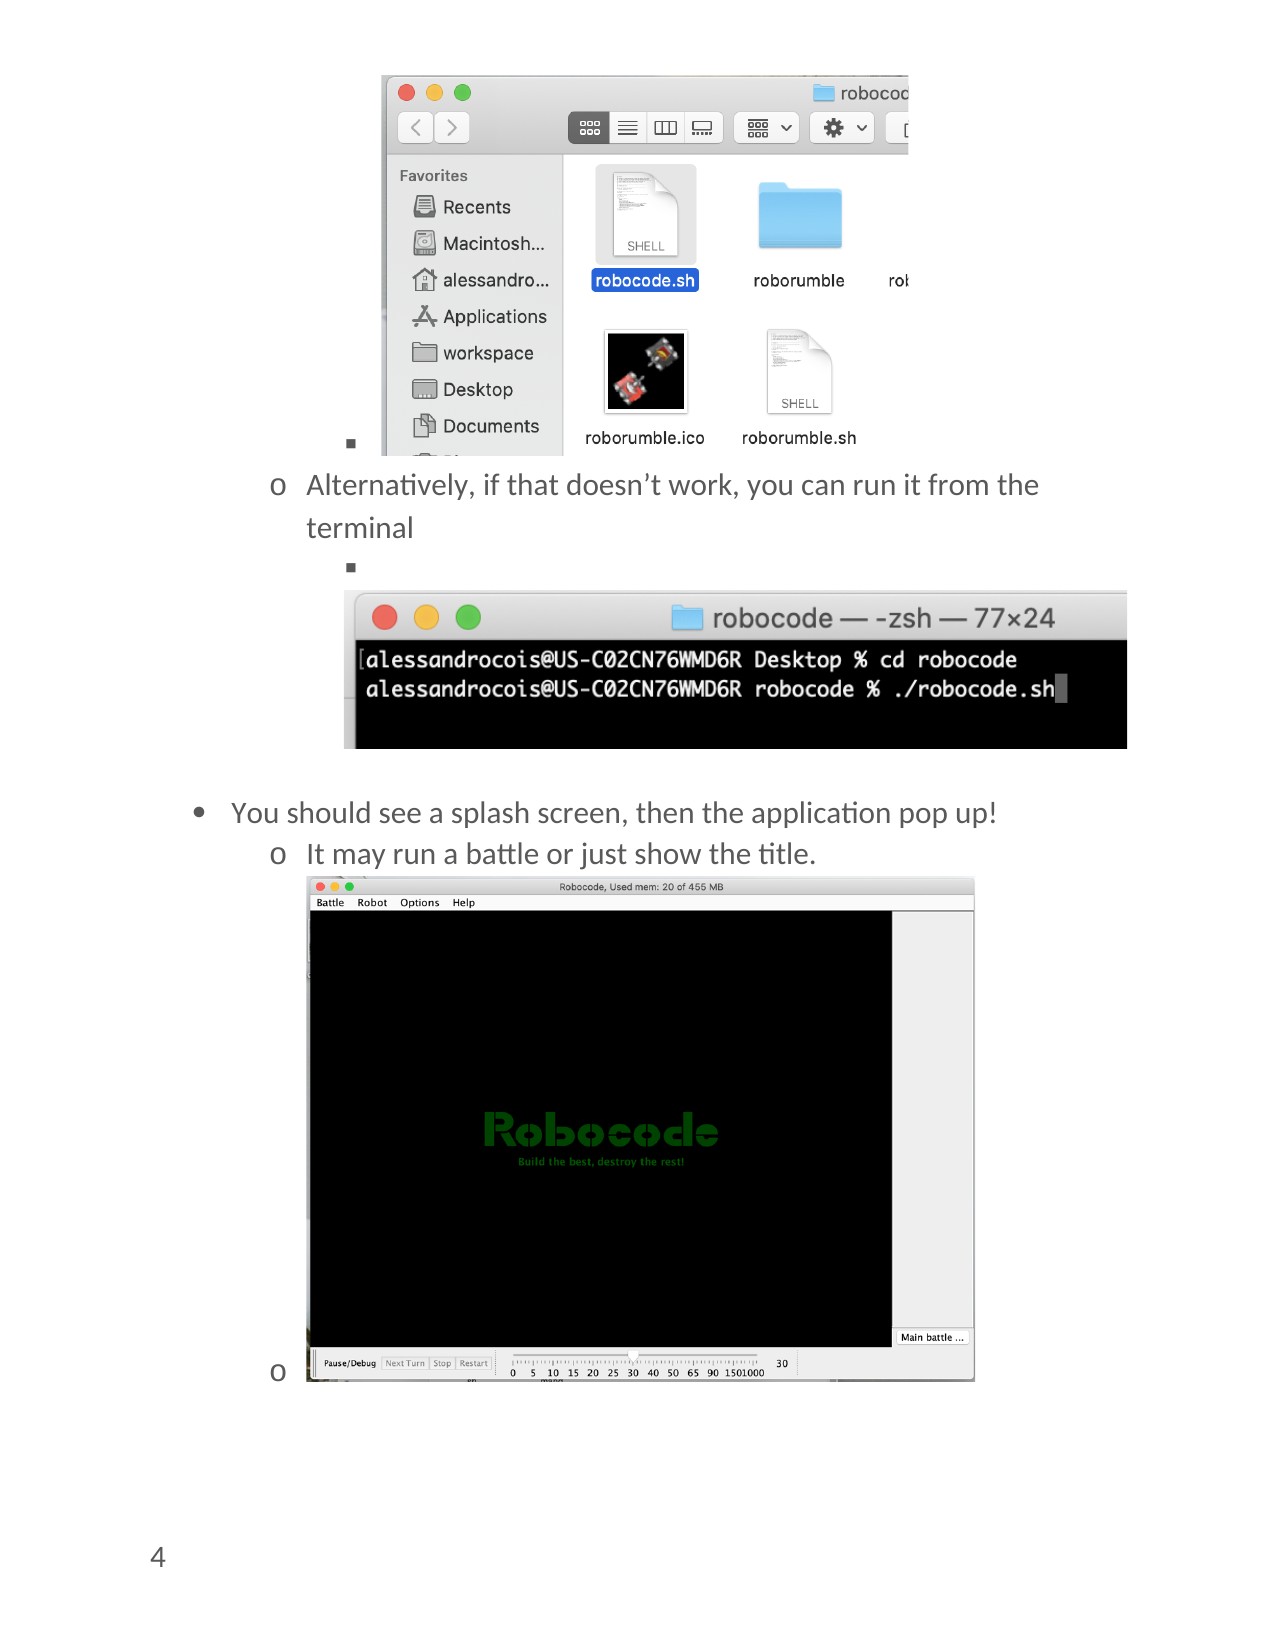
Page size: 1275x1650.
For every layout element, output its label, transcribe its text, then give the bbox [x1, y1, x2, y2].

list Alternatively, if that doesn’t work, you can run it from the terminal [269, 465, 1125, 546]
list You should see a splash screen, then the application pop up! [194, 793, 1125, 831]
picture [381, 75, 909, 456]
list It may run a battle or just show the title. [269, 834, 1125, 873]
picture [343, 590, 1128, 749]
picture [306, 876, 976, 1382]
